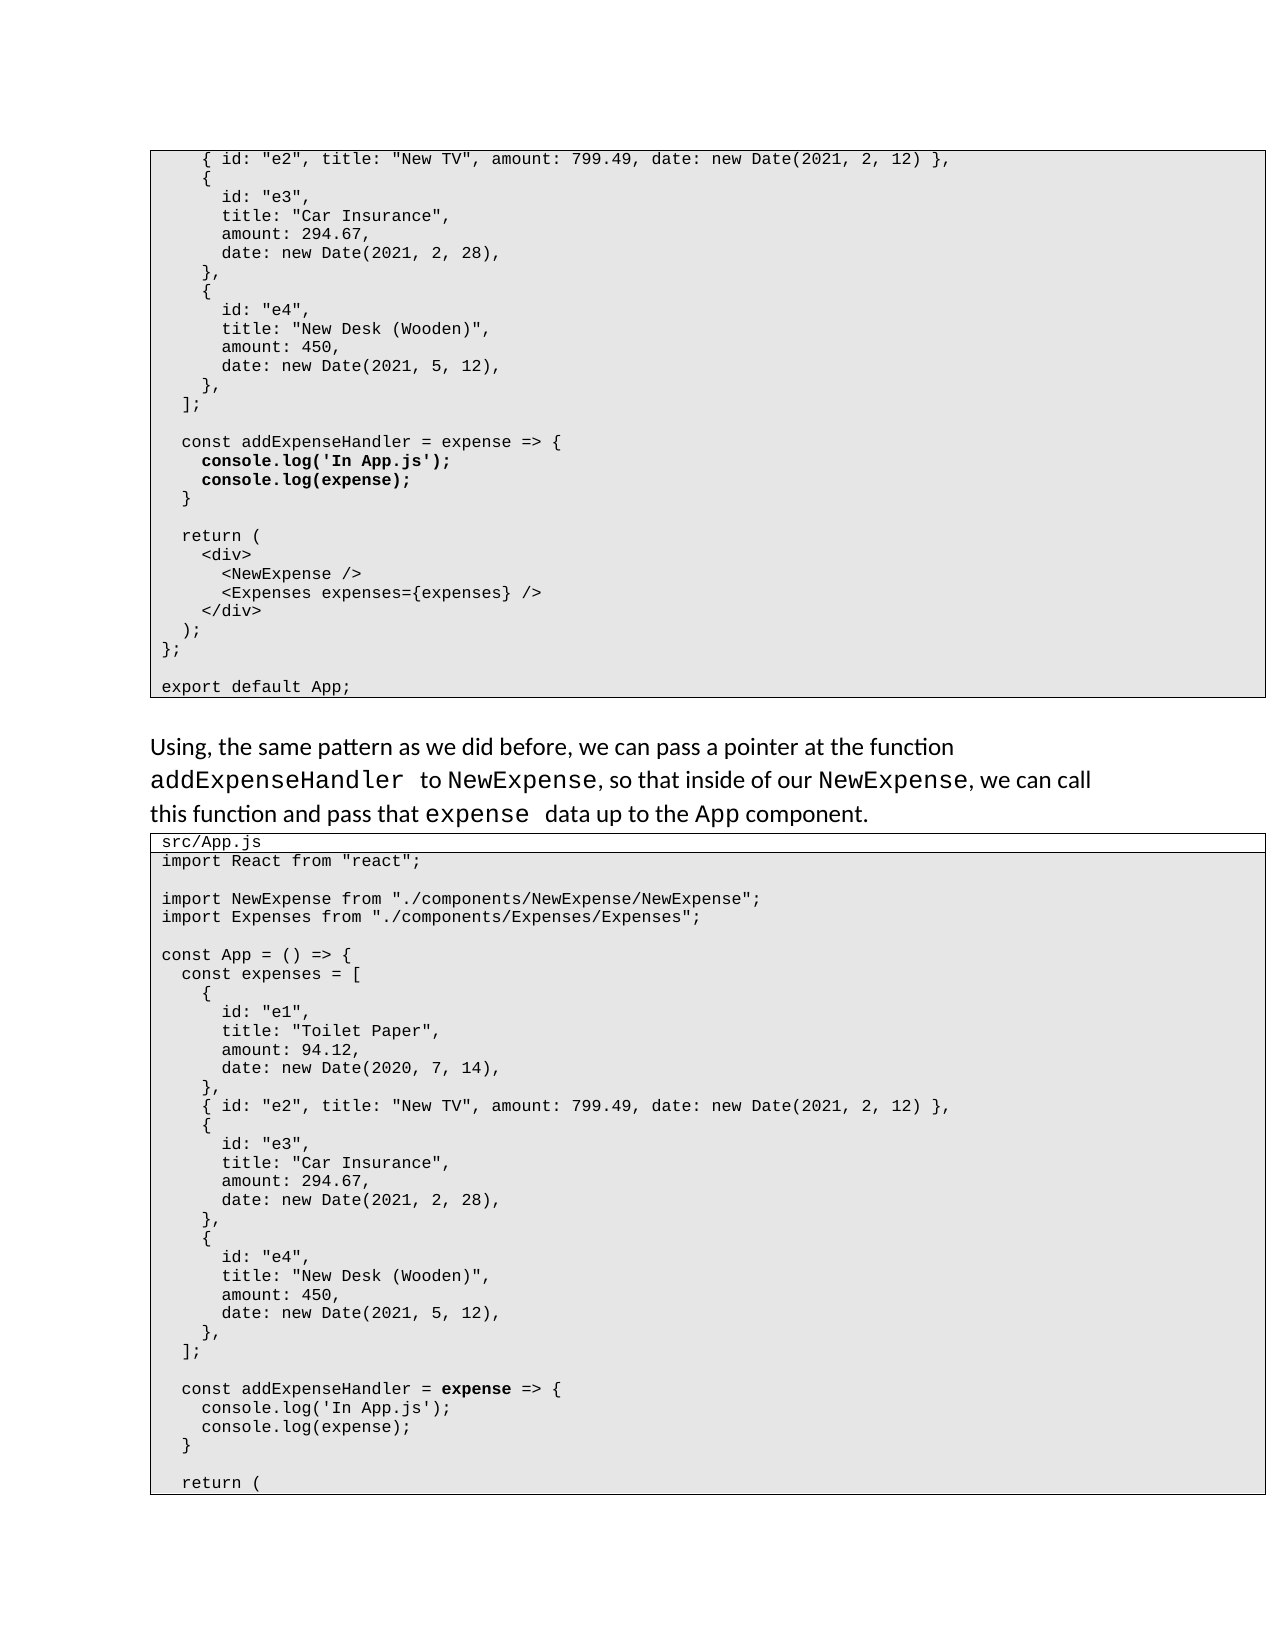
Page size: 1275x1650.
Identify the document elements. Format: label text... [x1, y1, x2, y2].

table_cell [151, 853, 1265, 1493]
table_header src/App.js [151, 834, 1265, 852]
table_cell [151, 151, 1265, 697]
text Using, the same pattern as we did before, we can pass a pointer at the function addExpenseHandler to NewExpense, so that inside of our NewExpense, we can call this function and pass that expense data up to the App component. [150, 731, 1125, 830]
